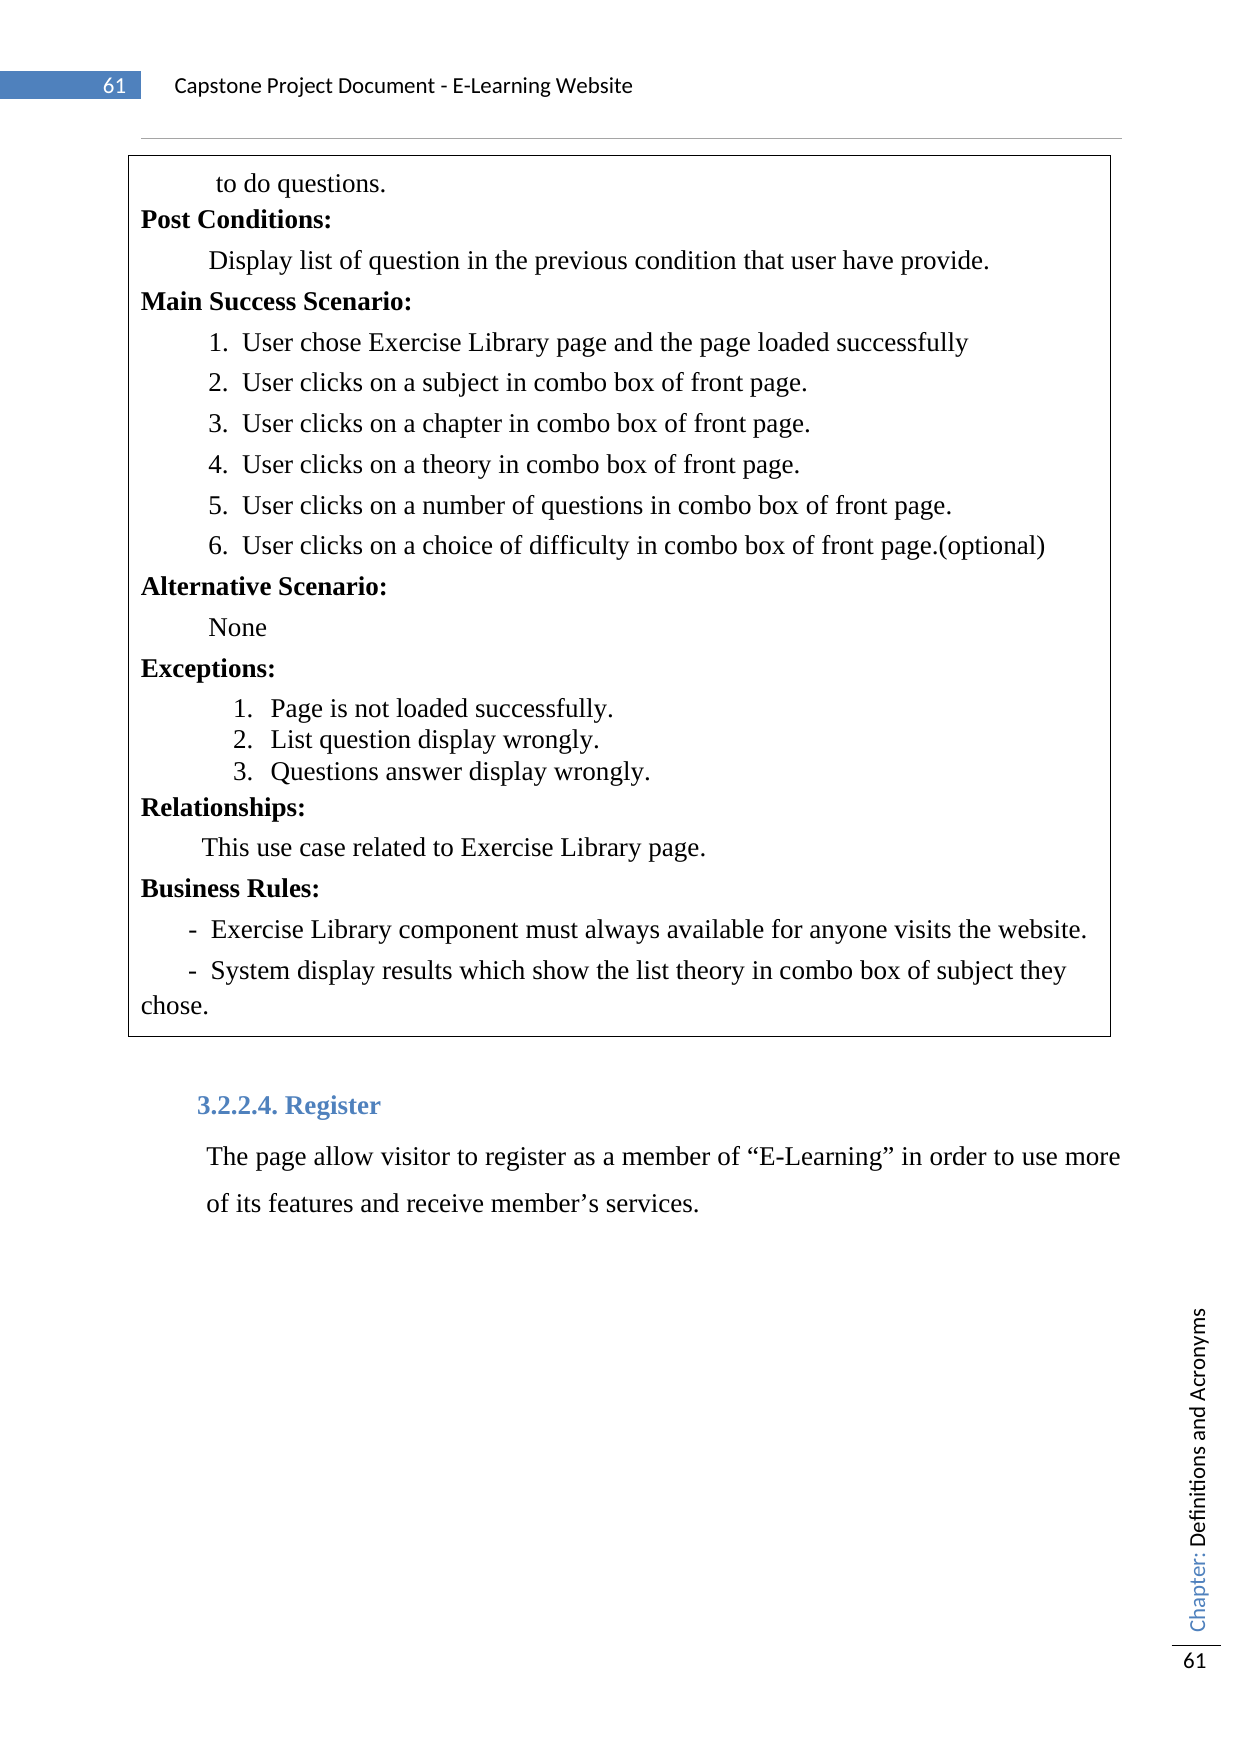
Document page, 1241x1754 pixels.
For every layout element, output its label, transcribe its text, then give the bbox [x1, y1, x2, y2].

text The page allow visitor to register as a member of “E-Learning” in order to use more of its features and receive member’s services. [206, 1140, 1122, 1218]
subtitle 3.2.2.4. Register [197, 1089, 1122, 1120]
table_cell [129, 156, 1110, 1036]
